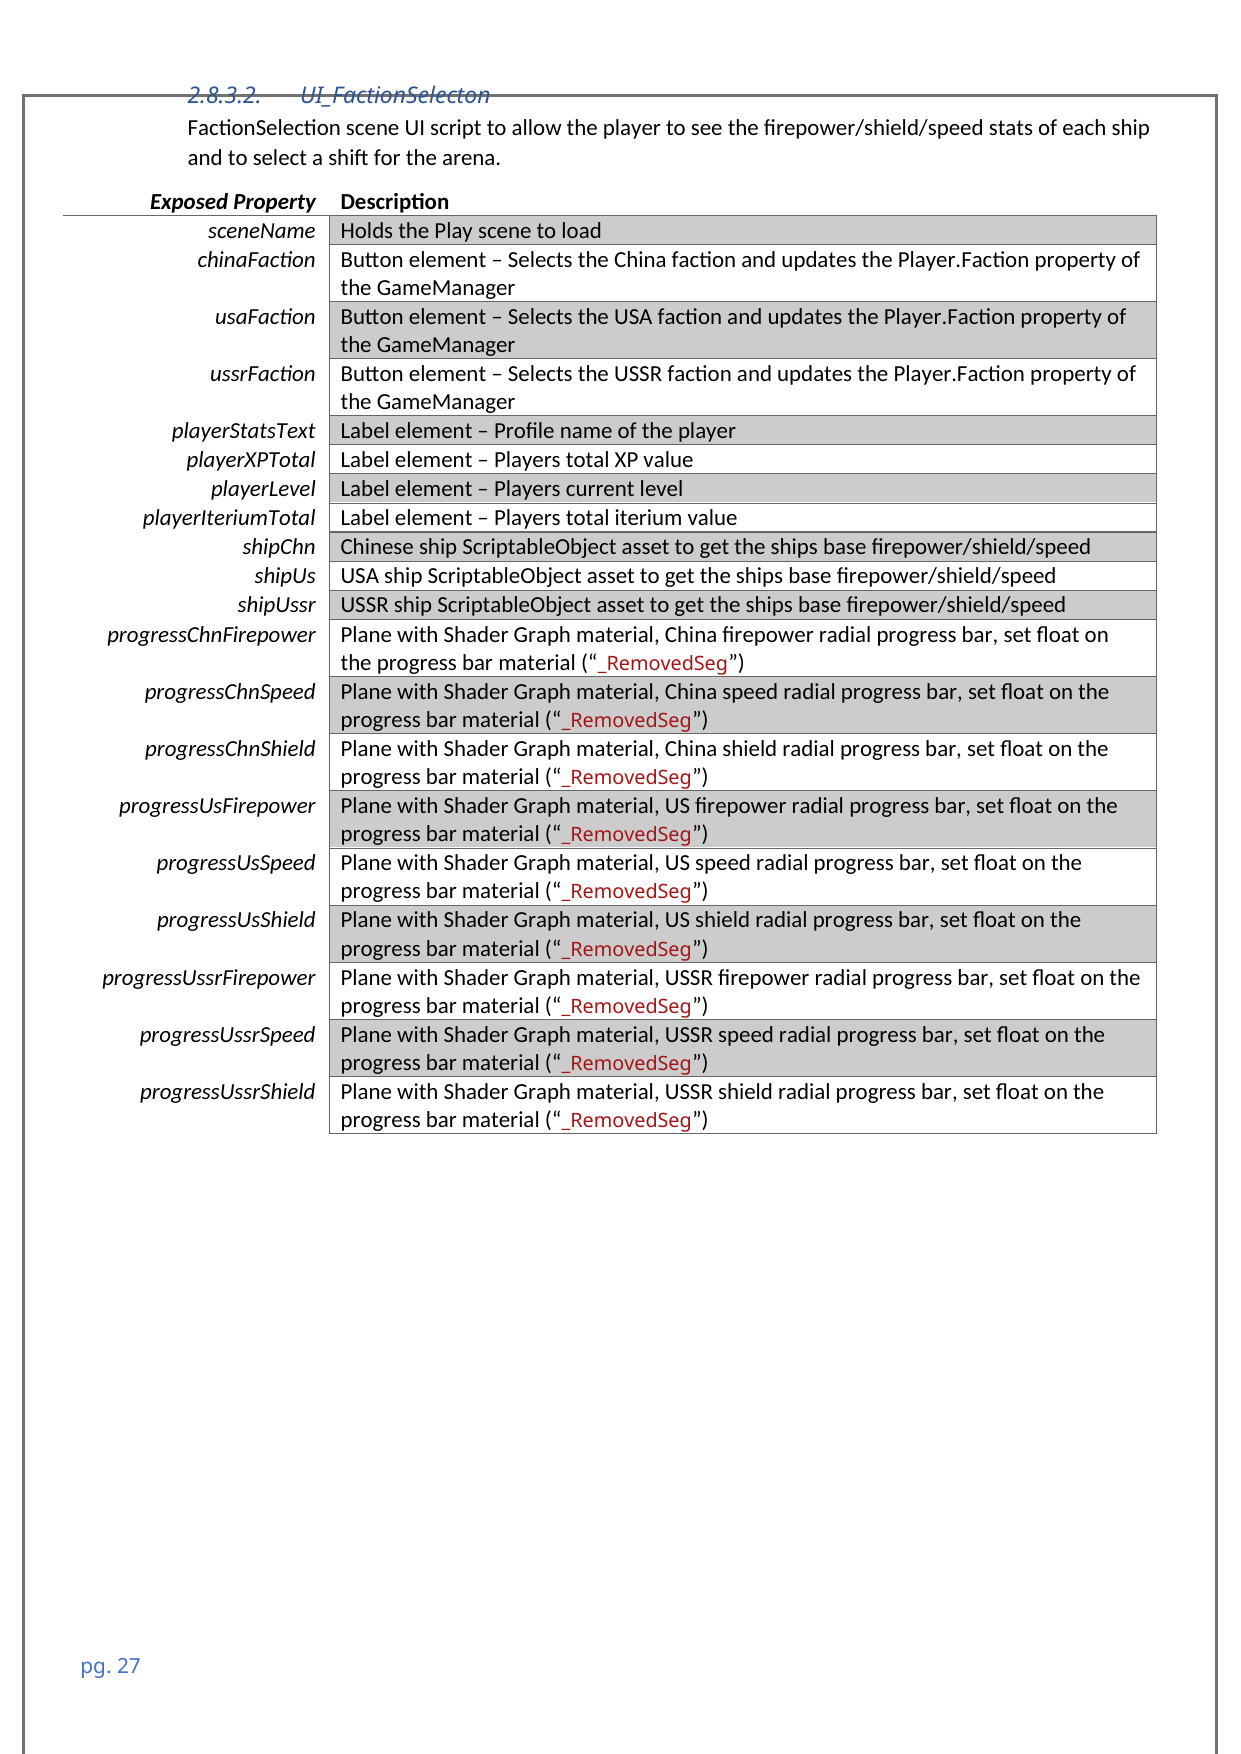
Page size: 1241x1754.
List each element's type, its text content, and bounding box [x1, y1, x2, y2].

table_cell shipChn [63, 531, 329, 561]
table_cell Plane with Shader Graph material, China firepower radial progress bar, set float on the progress bar material (“_RemovedSeg”) [330, 620, 1156, 676]
table_cell Plane with Shader Graph material, US firepower radial progress bar, set float on the progress bar material (“_RemovedSeg”) [330, 791, 1156, 847]
table_cell Holds the Play scene to load [330, 216, 1156, 244]
table_cell progressUssrShield [63, 1076, 329, 1133]
table_cell Plane with Shader Graph material, USSR firepower radial progress bar, set float on the progress bar material (“_RemovedSeg”) [330, 963, 1156, 1019]
table_cell Button element – Selects the China faction and updates the Player.Faction property of the GameManager [330, 245, 1156, 301]
table_cell chinaFaction [63, 244, 329, 301]
table_cell USSR ship ScriptableObject asset to get the ships base firepower/shield/speed [330, 591, 1156, 619]
table_cell Chinese ship ScriptableObject asset to get the ships base firepower/shield/speed [330, 533, 1156, 561]
table_header Description [329, 187, 1156, 215]
table_cell Plane with Shader Graph material, USSR speed radial progress bar, set float on the progress bar material (“_RemovedSeg”) [330, 1020, 1156, 1076]
table_cell Button element – Selects the USSR faction and updates the Player.Faction property of the GameManager [330, 359, 1156, 415]
table_cell Label element – Players total XP value [330, 445, 1156, 473]
table_cell playerStatsText [63, 415, 329, 444]
table_cell Plane with Shader Graph material, China shield radial progress bar, set float on the progress bar material (“_RemovedSeg”) [330, 734, 1156, 790]
table_cell playerLevel [63, 473, 329, 502]
table_cell Plane with Shader Graph material, USSR shield radial progress bar, set float on the progress bar material (“_RemovedSeg”) [330, 1077, 1156, 1133]
subtitle UI_FactionSelecton [187, 79, 1165, 110]
table_cell Plane with Shader Graph material, US shield radial progress bar, set float on the progress bar material (“_RemovedSeg”) [330, 906, 1156, 962]
table_cell sceneName [63, 216, 329, 244]
table_cell shipUs [63, 561, 329, 589]
table_cell ussrFaction [63, 358, 329, 415]
table_cell progressUsSpeed [63, 848, 329, 904]
table_cell Plane with Shader Graph material, China speed radial progress bar, set float on the progress bar material (“_RemovedSeg”) [330, 677, 1156, 733]
table_cell usaFaction [63, 301, 329, 358]
table_cell Label element – Profile name of the player [330, 416, 1156, 444]
table_cell playerIteriumTotal [63, 503, 329, 531]
table_cell Label element – Players current level [330, 474, 1156, 502]
table_cell shipUssr [63, 590, 329, 619]
table_cell progressChnShield [63, 733, 329, 790]
table_header Exposed Property [63, 187, 329, 215]
table_cell progressUsShield [63, 905, 329, 962]
text FactionSelection scene UI script to allow the player to see the firepower/shield/speed stats of each ship and to select a shift for the arena. [187, 113, 1165, 171]
table_cell USA ship ScriptableObject asset to get the ships base firepower/shield/speed [330, 562, 1156, 589]
table_cell progressUssrFirepower [63, 962, 329, 1019]
table_cell Plane with Shader Graph material, US speed radial progress bar, set float on the progress bar material (“_RemovedSeg”) [330, 849, 1156, 904]
table_cell progressUsFirepower [63, 790, 329, 847]
table_cell progressUssrSpeed [63, 1019, 329, 1076]
table_cell progressChnSpeed [63, 676, 329, 733]
table_cell playerXPTotal [63, 444, 329, 473]
table_cell Label element – Players total iterium value [330, 504, 1156, 531]
table_cell progressChnFirepower [63, 619, 329, 676]
table_cell Button element – Selects the USA faction and updates the Player.Faction property of the GameManager [330, 302, 1156, 358]
